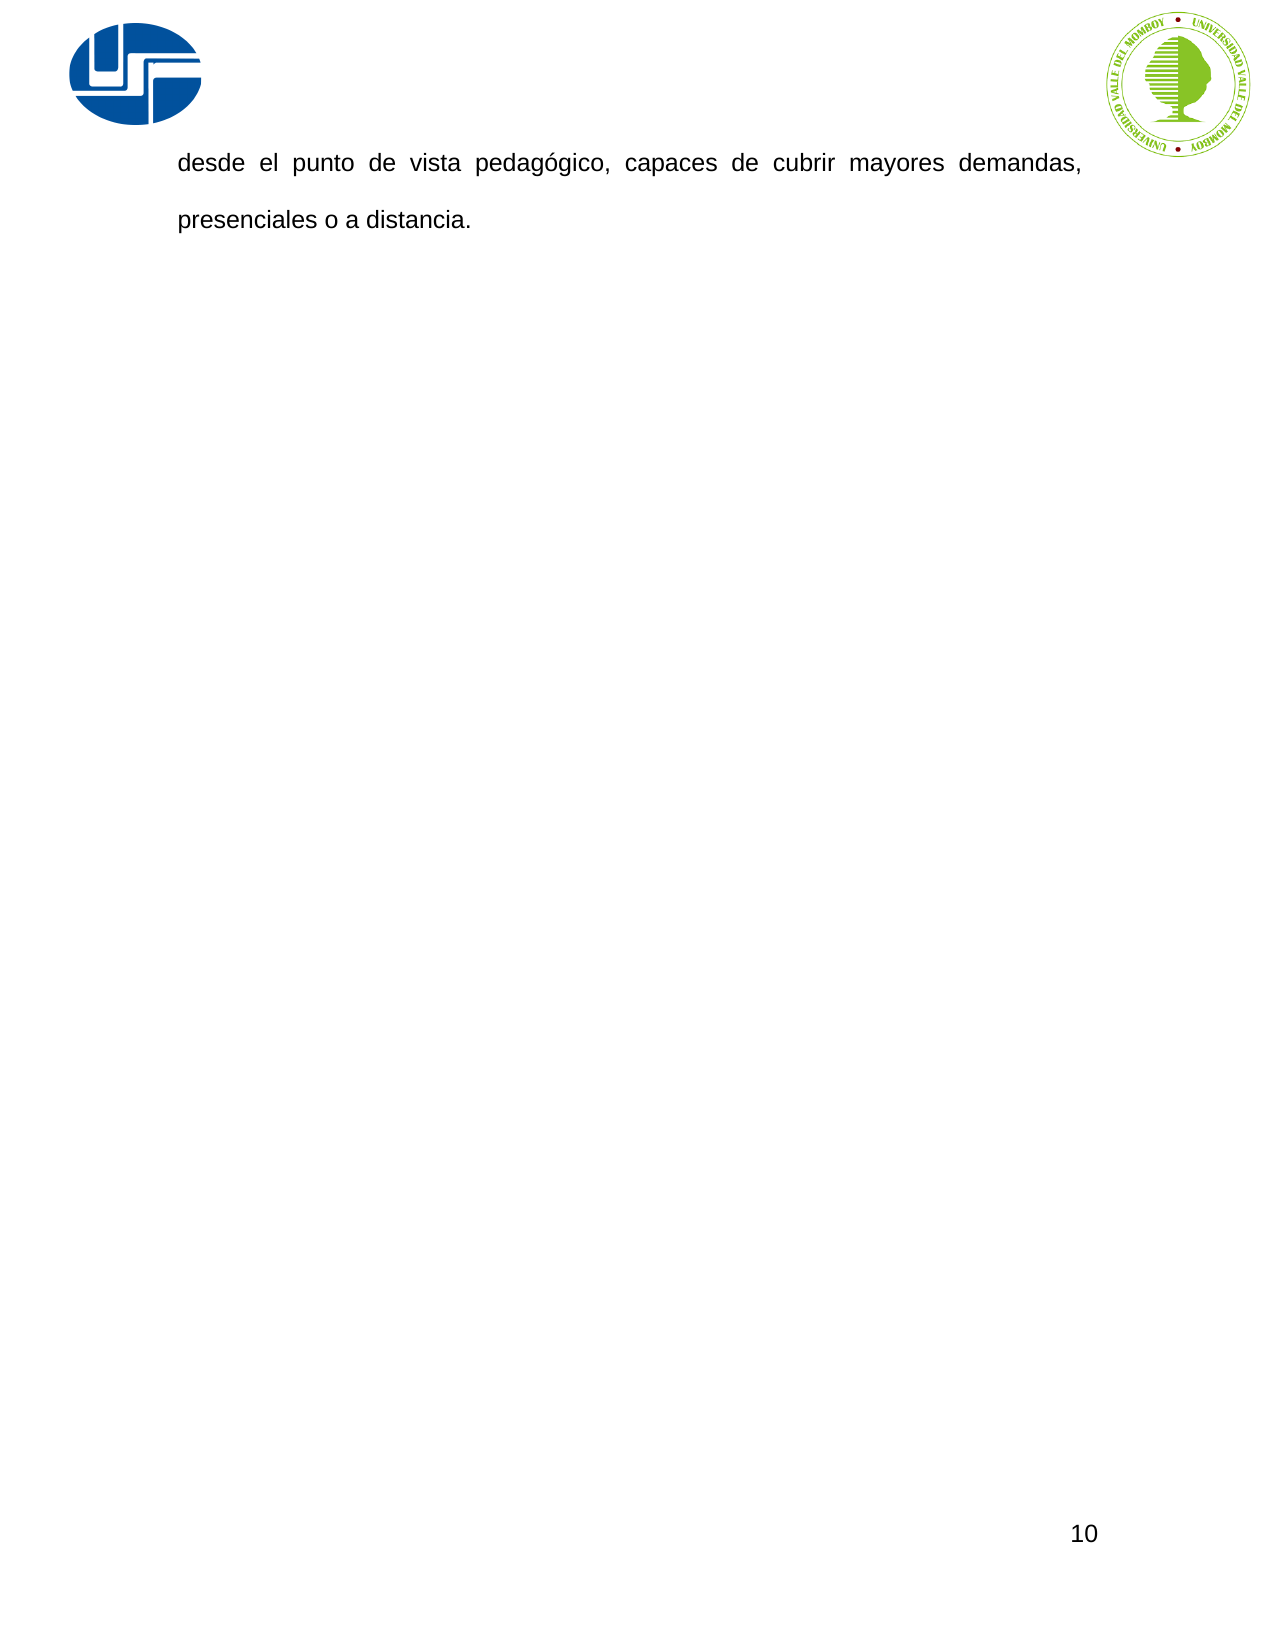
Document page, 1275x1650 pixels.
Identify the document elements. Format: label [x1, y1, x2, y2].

picture [1102, 7, 1254, 160]
text [177, 148, 1098, 234]
picture [69, 23, 202, 125]
